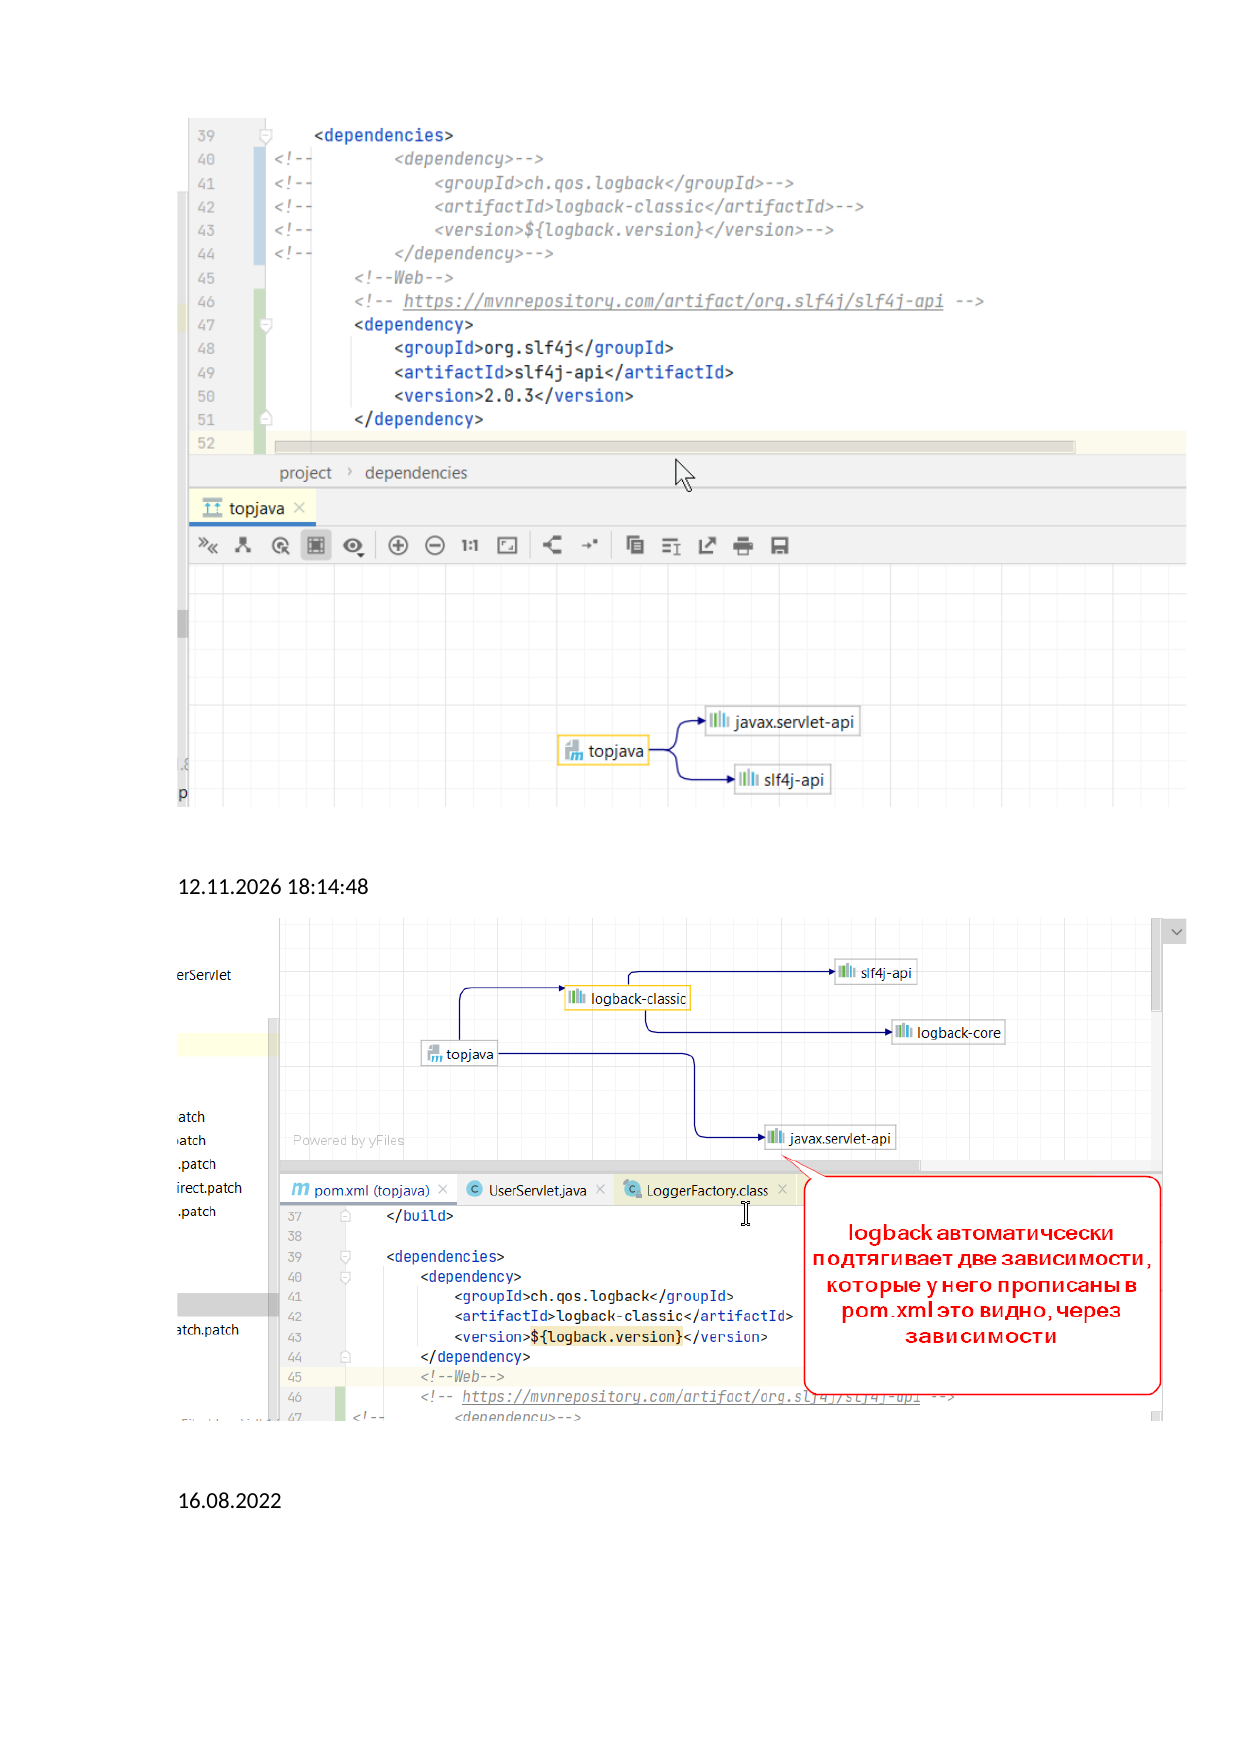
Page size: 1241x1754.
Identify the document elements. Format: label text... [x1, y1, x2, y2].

picture [177, 118, 1187, 807]
picture [177, 918, 1187, 1421]
text 16.08.2022 [177, 1486, 1152, 1514]
text 26.10.2022 8:04:47 [177, 872, 1152, 900]
